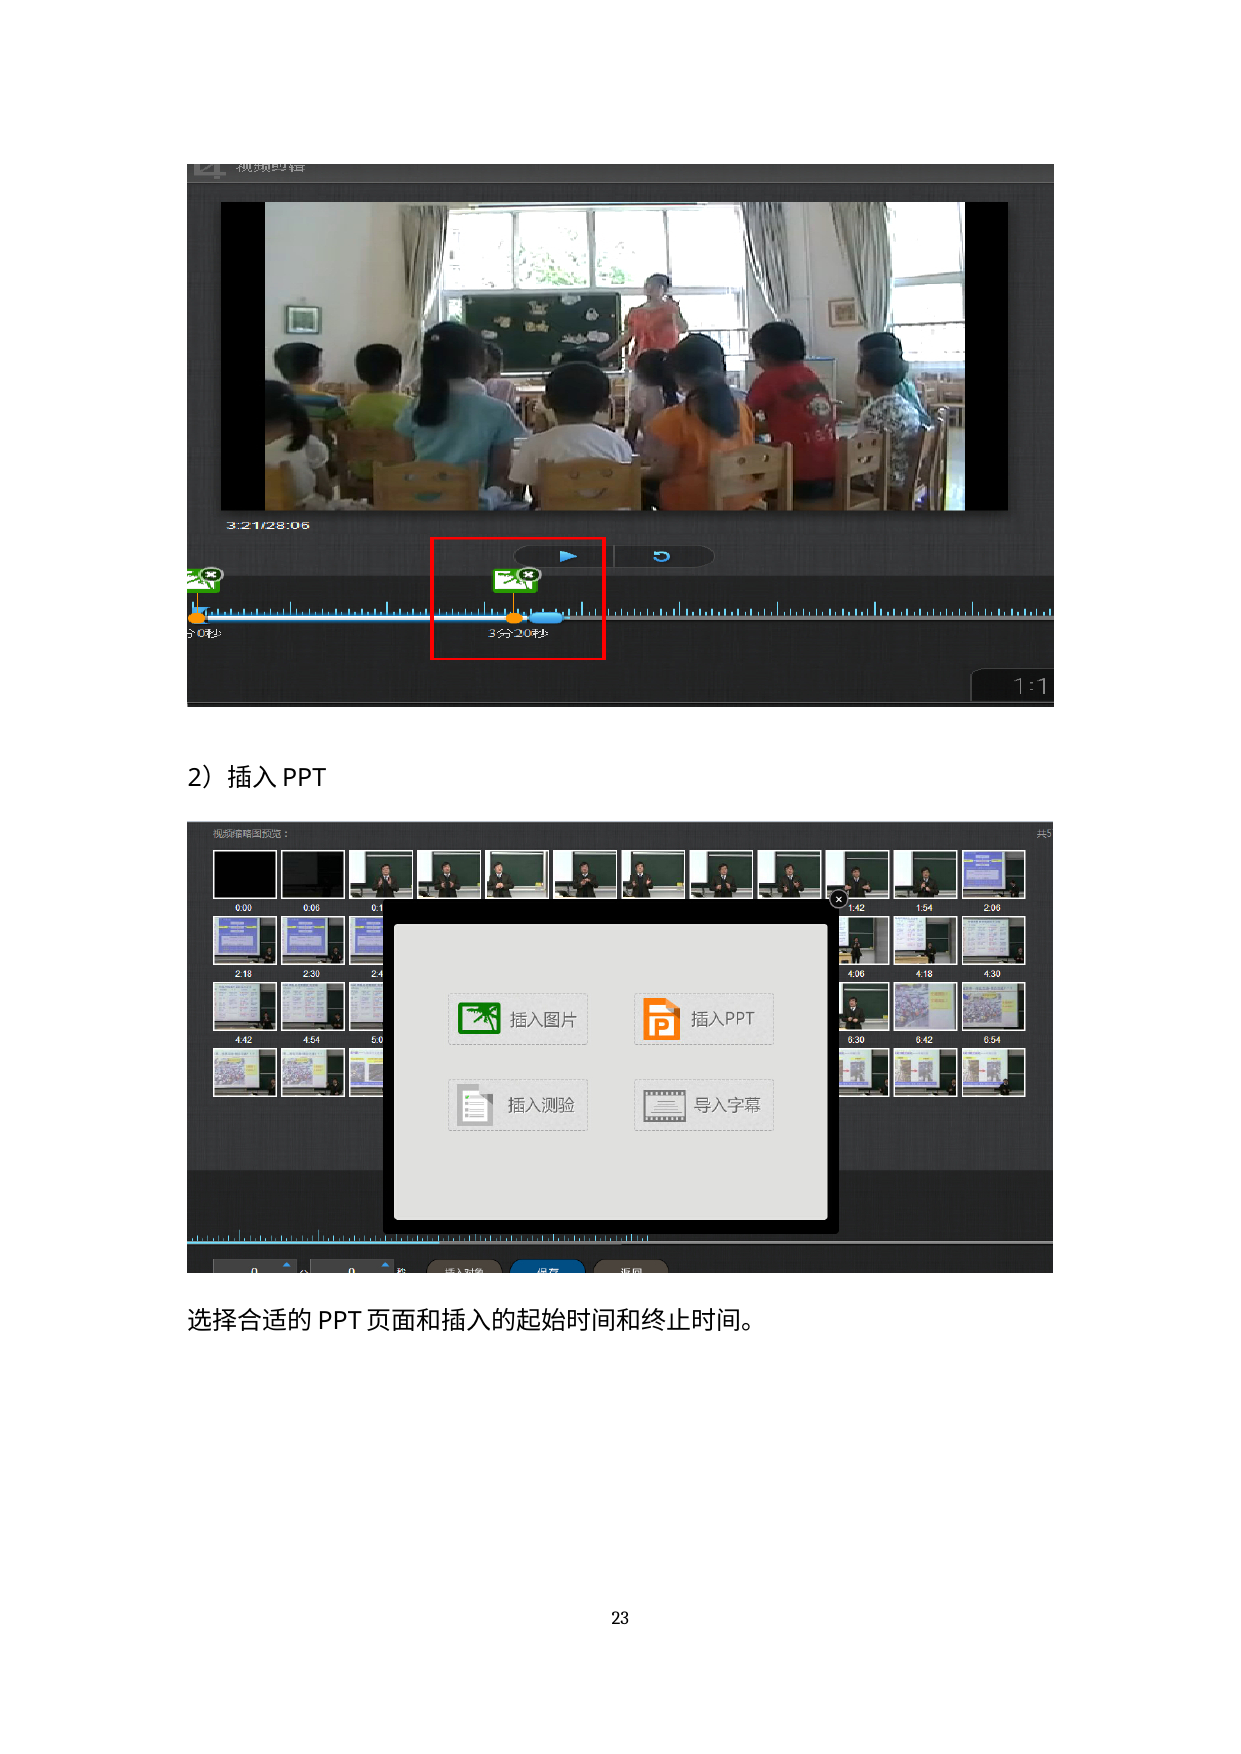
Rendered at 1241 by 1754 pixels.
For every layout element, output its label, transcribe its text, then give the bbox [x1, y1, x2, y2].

text 2）插入PPT [187, 741, 1053, 809]
text 选择合适的PPT页面和插入的起始时间和终止时间。 [187, 1284, 1053, 1352]
picture [187, 820, 1053, 1273]
picture [187, 164, 1054, 707]
